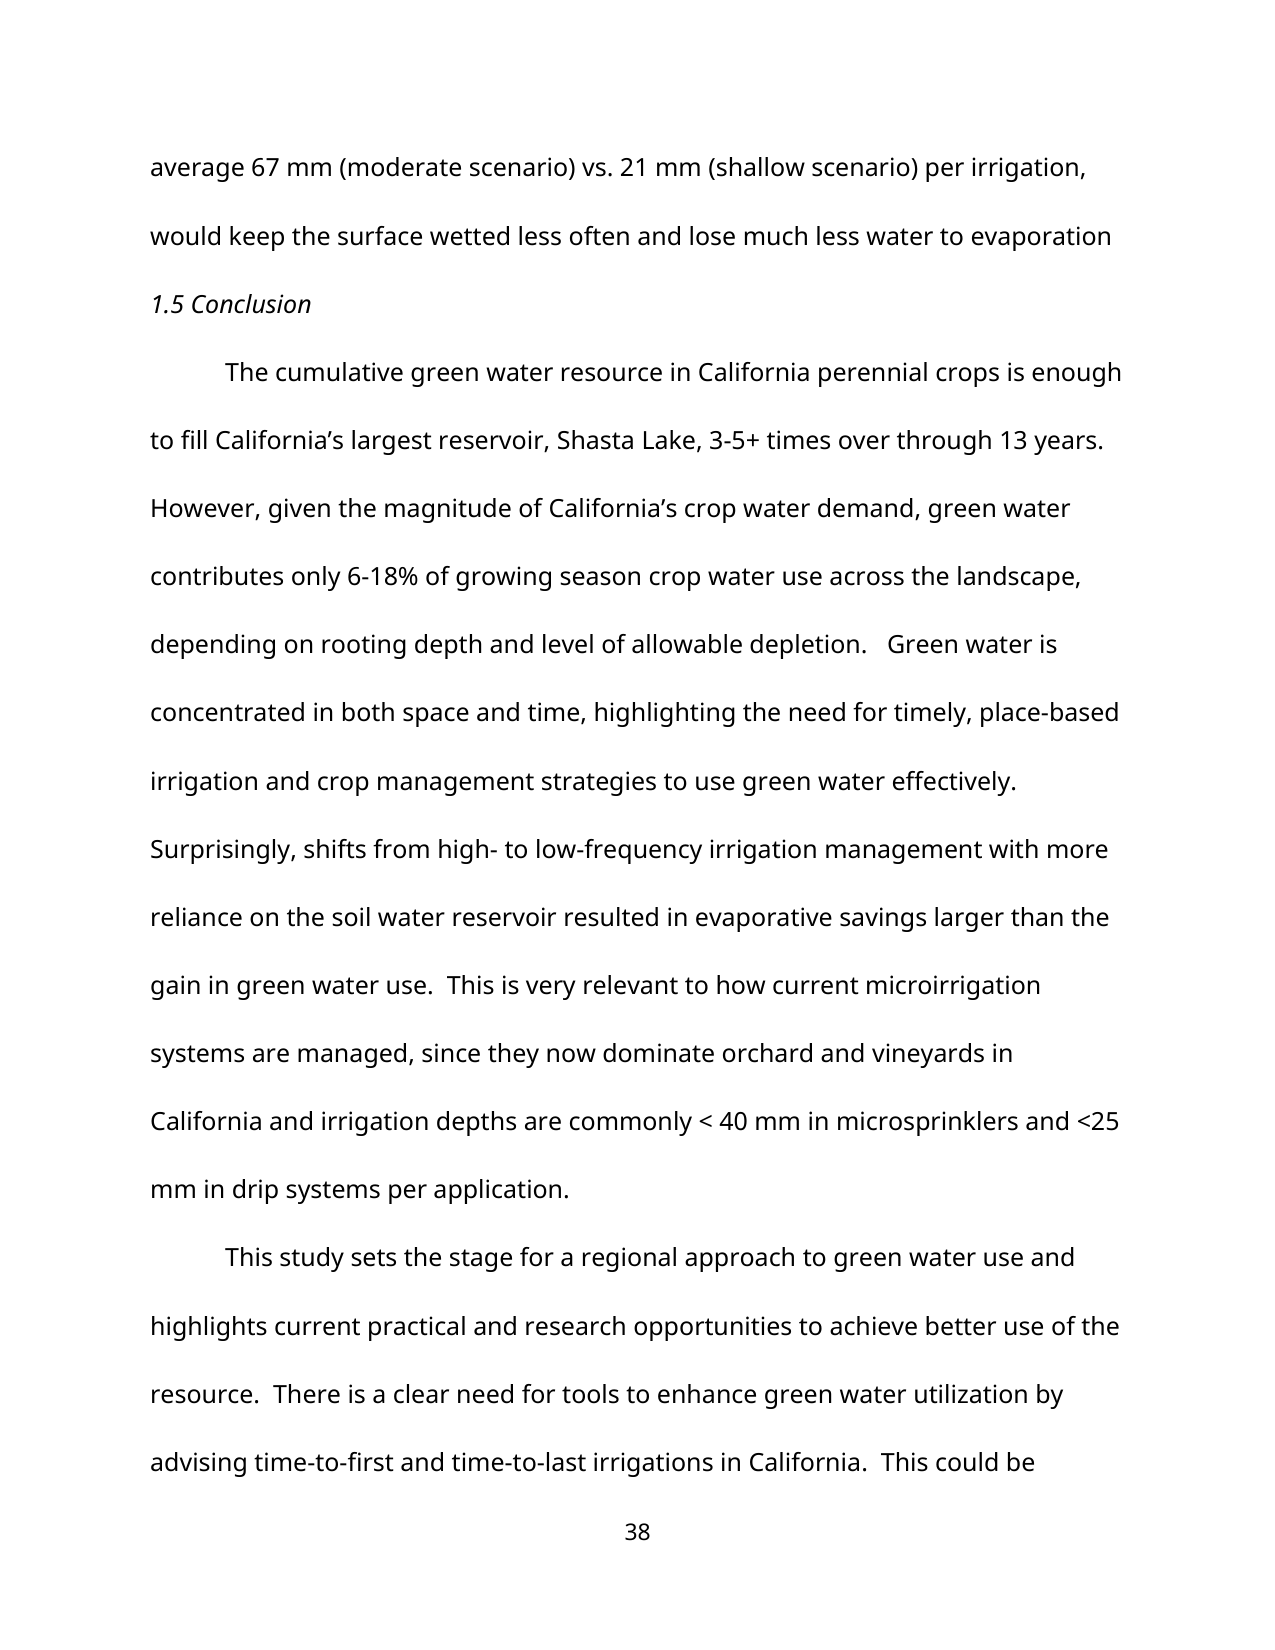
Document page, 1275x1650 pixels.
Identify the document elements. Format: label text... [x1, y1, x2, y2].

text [150, 150, 1125, 252]
text The cumulative green water resource in California perennial crops is enough to fill California’s largest reservoir, Shasta Lake, 3-5+ times over through 13 years. However, given the magnitude of California’s crop water demand, green water contributes only 6-18% of growing season crop water use across the landscape, depending on rooting depth and level of allowable depletion. Green water is concentrated in both space and time, highlighting the need for timely, place-based irrigation and crop management strategies to use green water effectively. Surprisingly, shifts from high- to low-frequency irrigation management with more reliance on the soil water reservoir resulted in evaporative savings larger than the gain in green water use. This is very relevant to how current microirrigation systems are managed, since they now dominate orchard and vineyards in California and irrigation depths are commonly < 40 mm in microsprinklers and <25 mm in drip systems per application. [150, 354, 1125, 1206]
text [150, 1240, 1125, 1478]
text 1.5 Conclusion [150, 286, 1125, 320]
